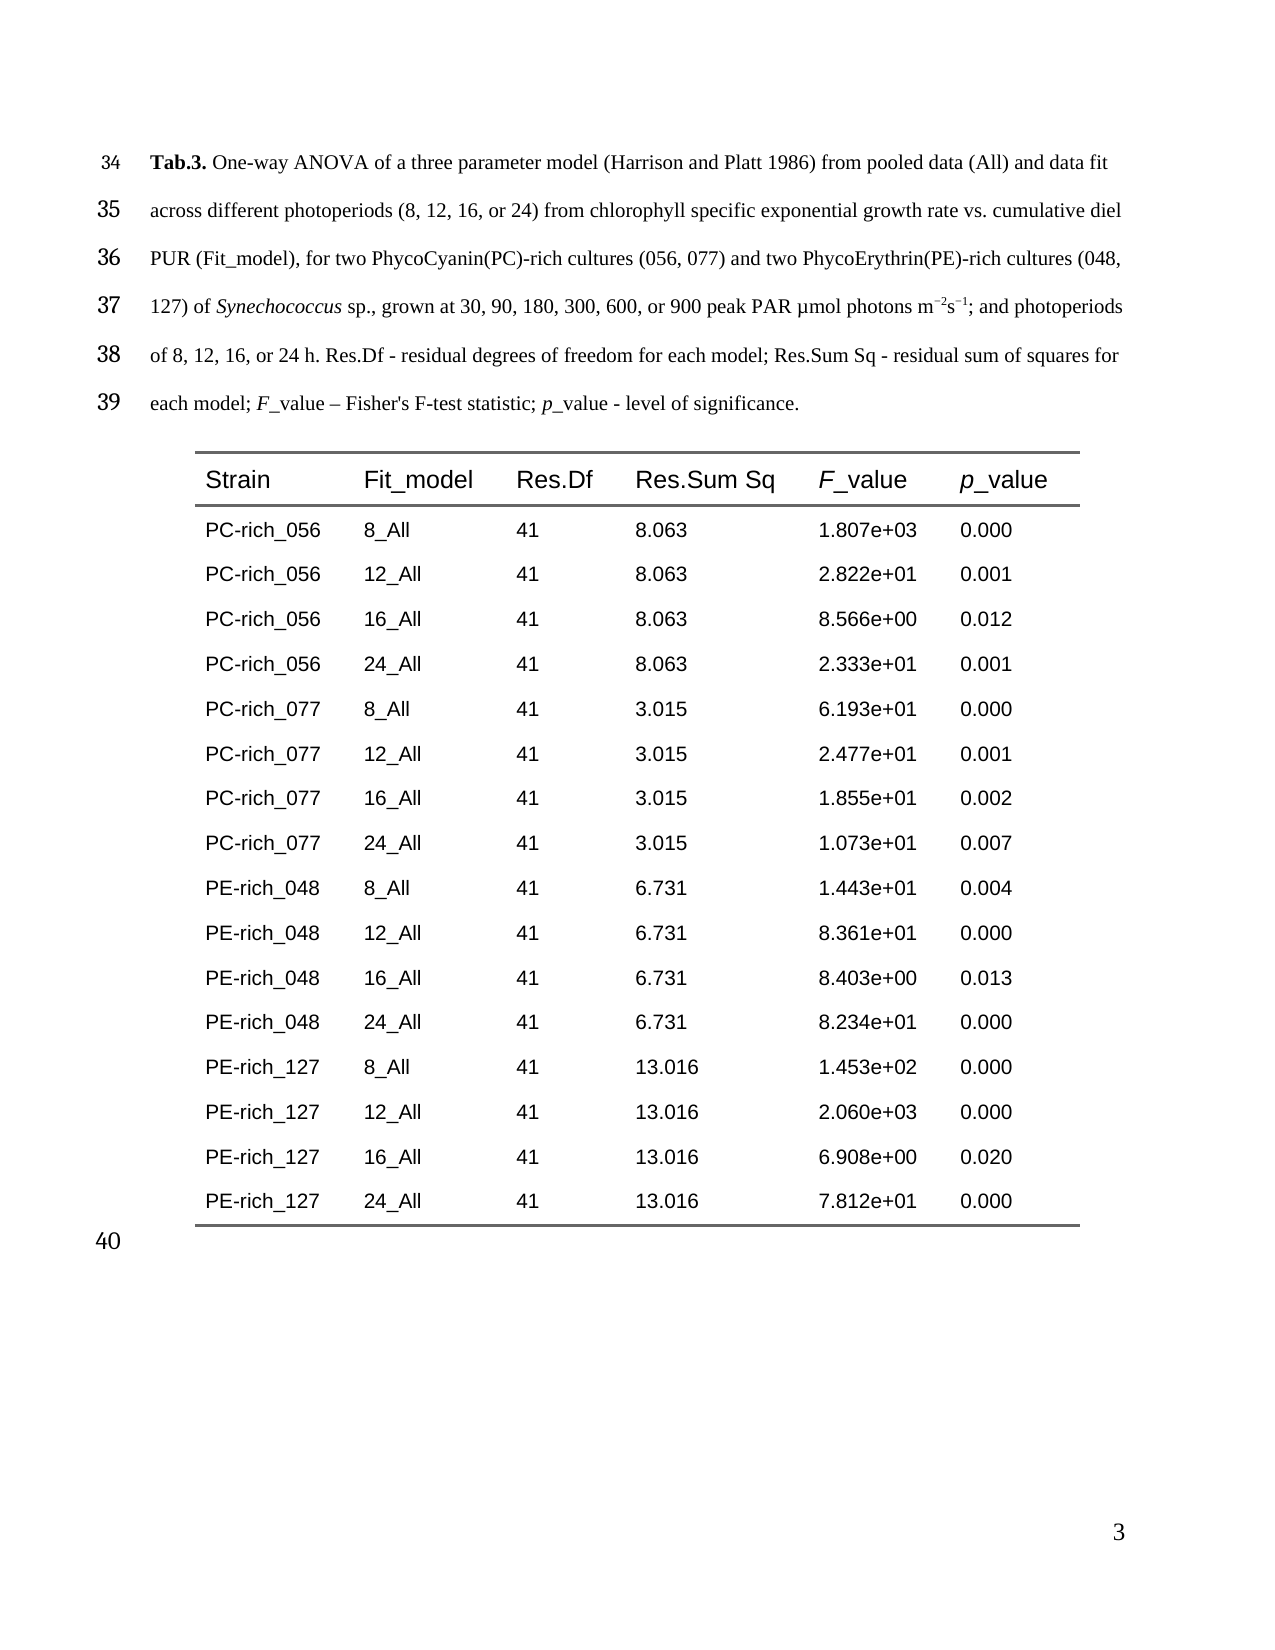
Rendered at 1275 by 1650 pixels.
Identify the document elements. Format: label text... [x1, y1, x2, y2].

table_cell 8.063 [625, 597, 808, 641]
table_cell 8_All [353, 865, 506, 910]
table_header Fit_model [353, 454, 506, 504]
table_cell 3.015 [625, 731, 808, 776]
table_cell 13.016 [625, 1134, 808, 1179]
table_cell 41 [506, 507, 625, 552]
table_cell PE-rich_048 [195, 865, 353, 910]
table_cell 12_All [353, 731, 506, 776]
table_cell 41 [506, 955, 625, 1000]
table_cell 8.063 [625, 552, 808, 597]
table_cell 16_All [353, 955, 506, 1000]
table_cell PE-rich_127 [195, 1134, 353, 1179]
table_cell PC-rich_077 [195, 731, 353, 776]
table_cell 1.807e+03 [808, 507, 950, 552]
table_cell PE-rich_048 [195, 910, 353, 955]
table_cell 3.015 [625, 821, 808, 865]
table_cell 12_All [353, 910, 506, 955]
table_cell 13.016 [625, 1179, 808, 1224]
table_cell 41 [506, 597, 625, 641]
table_cell 41 [506, 686, 625, 731]
table_cell 2.333e+01 [808, 641, 950, 686]
table_cell 0.002 [950, 776, 1080, 821]
table_cell 7.812e+01 [808, 1179, 950, 1224]
table_cell PC-rich_056 [195, 641, 353, 686]
table_cell 3.015 [625, 776, 808, 821]
table_cell 24_All [353, 1000, 506, 1044]
table_cell 8_All [353, 507, 506, 552]
table_cell 0.000 [950, 507, 1080, 552]
table_cell 6.731 [625, 910, 808, 955]
table_cell 41 [506, 821, 625, 865]
table_cell 6.731 [625, 955, 808, 1000]
table_cell 6.731 [625, 865, 808, 910]
table_cell 0.000 [950, 1179, 1080, 1224]
table_cell 2.822e+01 [808, 552, 950, 597]
table_cell 8.234e+01 [808, 1000, 950, 1044]
table_cell 41 [506, 641, 625, 686]
table_cell 41 [506, 1045, 625, 1089]
table_cell 0.000 [950, 1089, 1080, 1134]
table_cell 41 [506, 1134, 625, 1179]
table_cell PE-rich_048 [195, 1000, 353, 1044]
table_cell 2.477e+01 [808, 731, 950, 776]
table_cell 24_All [353, 1179, 506, 1224]
table_cell PE-rich_048 [195, 955, 353, 1000]
table_cell 0.001 [950, 641, 1080, 686]
table_header Strain [195, 454, 353, 504]
table_cell 13.016 [625, 1045, 808, 1089]
table_cell 0.001 [950, 731, 1080, 776]
table_header p_value [950, 454, 1080, 504]
table_cell PC-rich_056 [195, 507, 353, 552]
table_cell 24_All [353, 821, 506, 865]
table_cell 8_All [353, 1045, 506, 1089]
table_cell 24_All [353, 641, 506, 686]
table_cell 8.361e+01 [808, 910, 950, 955]
table_cell 13.016 [625, 1089, 808, 1134]
table_cell 41 [506, 1089, 625, 1134]
table_cell 41 [506, 552, 625, 597]
table_cell 12_All [353, 552, 506, 597]
table_cell 41 [506, 776, 625, 821]
table_cell 0.020 [950, 1134, 1080, 1179]
table_cell 1.443e+01 [808, 865, 950, 910]
table_cell 12_All [353, 1089, 506, 1134]
table_cell 0.012 [950, 597, 1080, 641]
table_cell 41 [506, 1179, 625, 1224]
table_cell 0.000 [950, 686, 1080, 731]
table_cell PC-rich_077 [195, 686, 353, 731]
table_cell 41 [506, 1000, 625, 1044]
table_cell 0.013 [950, 955, 1080, 1000]
table_cell 8_All [353, 686, 506, 731]
table_cell PC-rich_077 [195, 821, 353, 865]
table_cell 0.000 [950, 910, 1080, 955]
table_header F_value [808, 454, 950, 504]
table_cell 3.015 [625, 686, 808, 731]
table_cell 16_All [353, 597, 506, 641]
table_cell 0.000 [950, 1045, 1080, 1089]
table_cell PC-rich_056 [195, 597, 353, 641]
table_cell 8.063 [625, 507, 808, 552]
table_cell 8.403e+00 [808, 955, 950, 1000]
table_cell 0.004 [950, 865, 1080, 910]
table_cell 0.001 [950, 552, 1080, 597]
table_cell PC-rich_077 [195, 776, 353, 821]
table_cell 41 [506, 865, 625, 910]
table_cell 41 [506, 910, 625, 955]
table_cell 6.908e+00 [808, 1134, 950, 1179]
table_cell 8.063 [625, 641, 808, 686]
table_header Res.Sum Sq [625, 454, 808, 504]
table_cell 16_All [353, 776, 506, 821]
table_header Res.Df [506, 454, 625, 504]
table_cell 1.855e+01 [808, 776, 950, 821]
text Tab.3. One-way ANOVA of a three parameter model (Harrison and Platt 1986) from pooled data (All) and data fit across different photoperiods (8, 12, 16, or 24) from chlorophyll specific exponential growth rate vs. cumulative diel PUR (Fit_model), for two PhycoCyanin(PC)-rich cultures (056, 077) and two PhycoErythrin(PE)-rich cultures (048, 127) of Synechococcus sp., grown at 30, 90, 180, 300, 600, or 900 peak PAR µmol photons m−2s−1; and photoperiods of 8, 12, 16, or 24 h. Res.Df - residual degrees of freedom for each model; Res.Sum Sq - residual sum of squares for each model; F_value – Fisher's F-test statistic; p_value - level of significance. [150, 150, 1125, 415]
table_cell 6.731 [625, 1000, 808, 1044]
table_cell 1.453e+02 [808, 1045, 950, 1089]
table_cell 1.073e+01 [808, 821, 950, 865]
table_cell 8.566e+00 [808, 597, 950, 641]
table_cell 6.193e+01 [808, 686, 950, 731]
table_cell PE-rich_127 [195, 1179, 353, 1224]
table_cell 16_All [353, 1134, 506, 1179]
table_cell 0.000 [950, 1000, 1080, 1044]
table_cell 41 [506, 731, 625, 776]
table_cell PE-rich_127 [195, 1045, 353, 1089]
table_cell 2.060e+03 [808, 1089, 950, 1134]
table_cell PC-rich_056 [195, 552, 353, 597]
table_cell PE-rich_127 [195, 1089, 353, 1134]
table_cell 0.007 [950, 821, 1080, 865]
